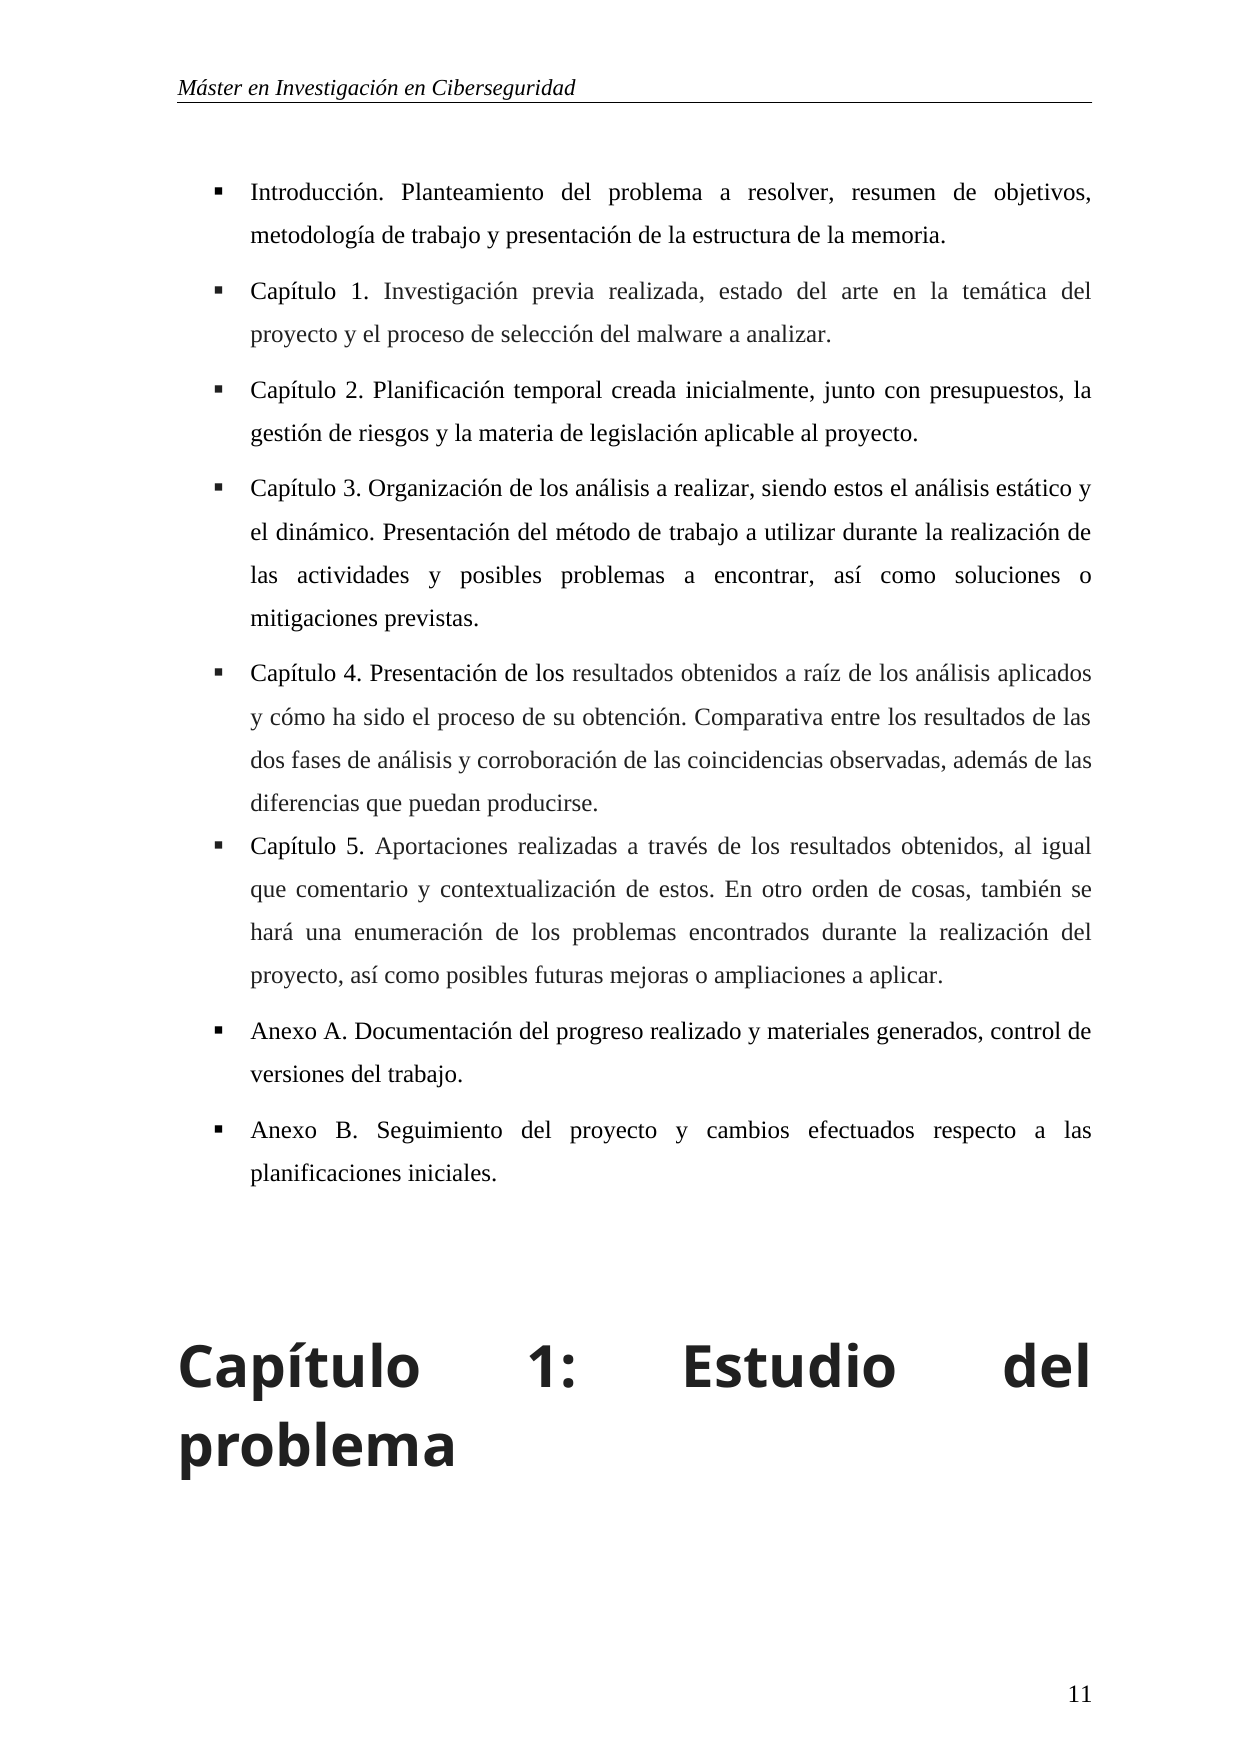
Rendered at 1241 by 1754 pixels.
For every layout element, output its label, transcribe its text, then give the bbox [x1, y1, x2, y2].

list Anexo B. Seguimiento del proyecto y cambios efectuados respecto a las planificaciones iniciales. [213, 1115, 1092, 1187]
list Capítulo 5. Aportaciones realizadas a través de los resultados obtenidos, al igual que comentario y contextualización de estos. En otro orden de cosas, también se hará una enumeración de los problemas encontrados durante la realización del proyecto, así como posibles futuras mejoras o ampliaciones a aplicar. [213, 831, 1092, 989]
list Capítulo 3. Organización de los análisis a realizar, siendo estos el análisis estático y el dinámico. Presentación del método de trabajo a utilizar durante la realización de las actividades y posibles problemas a encontrar, así como soluciones o mitigaciones previstas. [213, 473, 1092, 632]
list Capítulo 1. Investigación previa realizada, estado del arte en la temática del proyecto y el proceso de selección del malware a analizar. [213, 276, 1092, 348]
list Capítulo 4. Presentación de los resultados obtenidos a raíz de los análisis aplicados y cómo ha sido el proceso de su obtención. Comparativa entre los resultados de las dos fases de análisis y corroboración de las coincidencias observadas, además de las diferencias que puedan producirse. [213, 658, 1092, 817]
list Anexo A. Documentación del progreso realizado y materiales generados, control de versiones del trabajo. [213, 1016, 1092, 1088]
list Capítulo 2. Planificación temporal creada inicialmente, junto con presupuestos, la gestión de riesgos y la materia de legislación aplicable al proyecto. [213, 375, 1092, 447]
text Capítulo 1: Estudio del problema [177, 1325, 1092, 1484]
list Introducción. Planteamiento del problema a resolver, resumen de objetivos, metodología de trabajo y presentación de la estructura de la memoria. [213, 177, 1092, 249]
